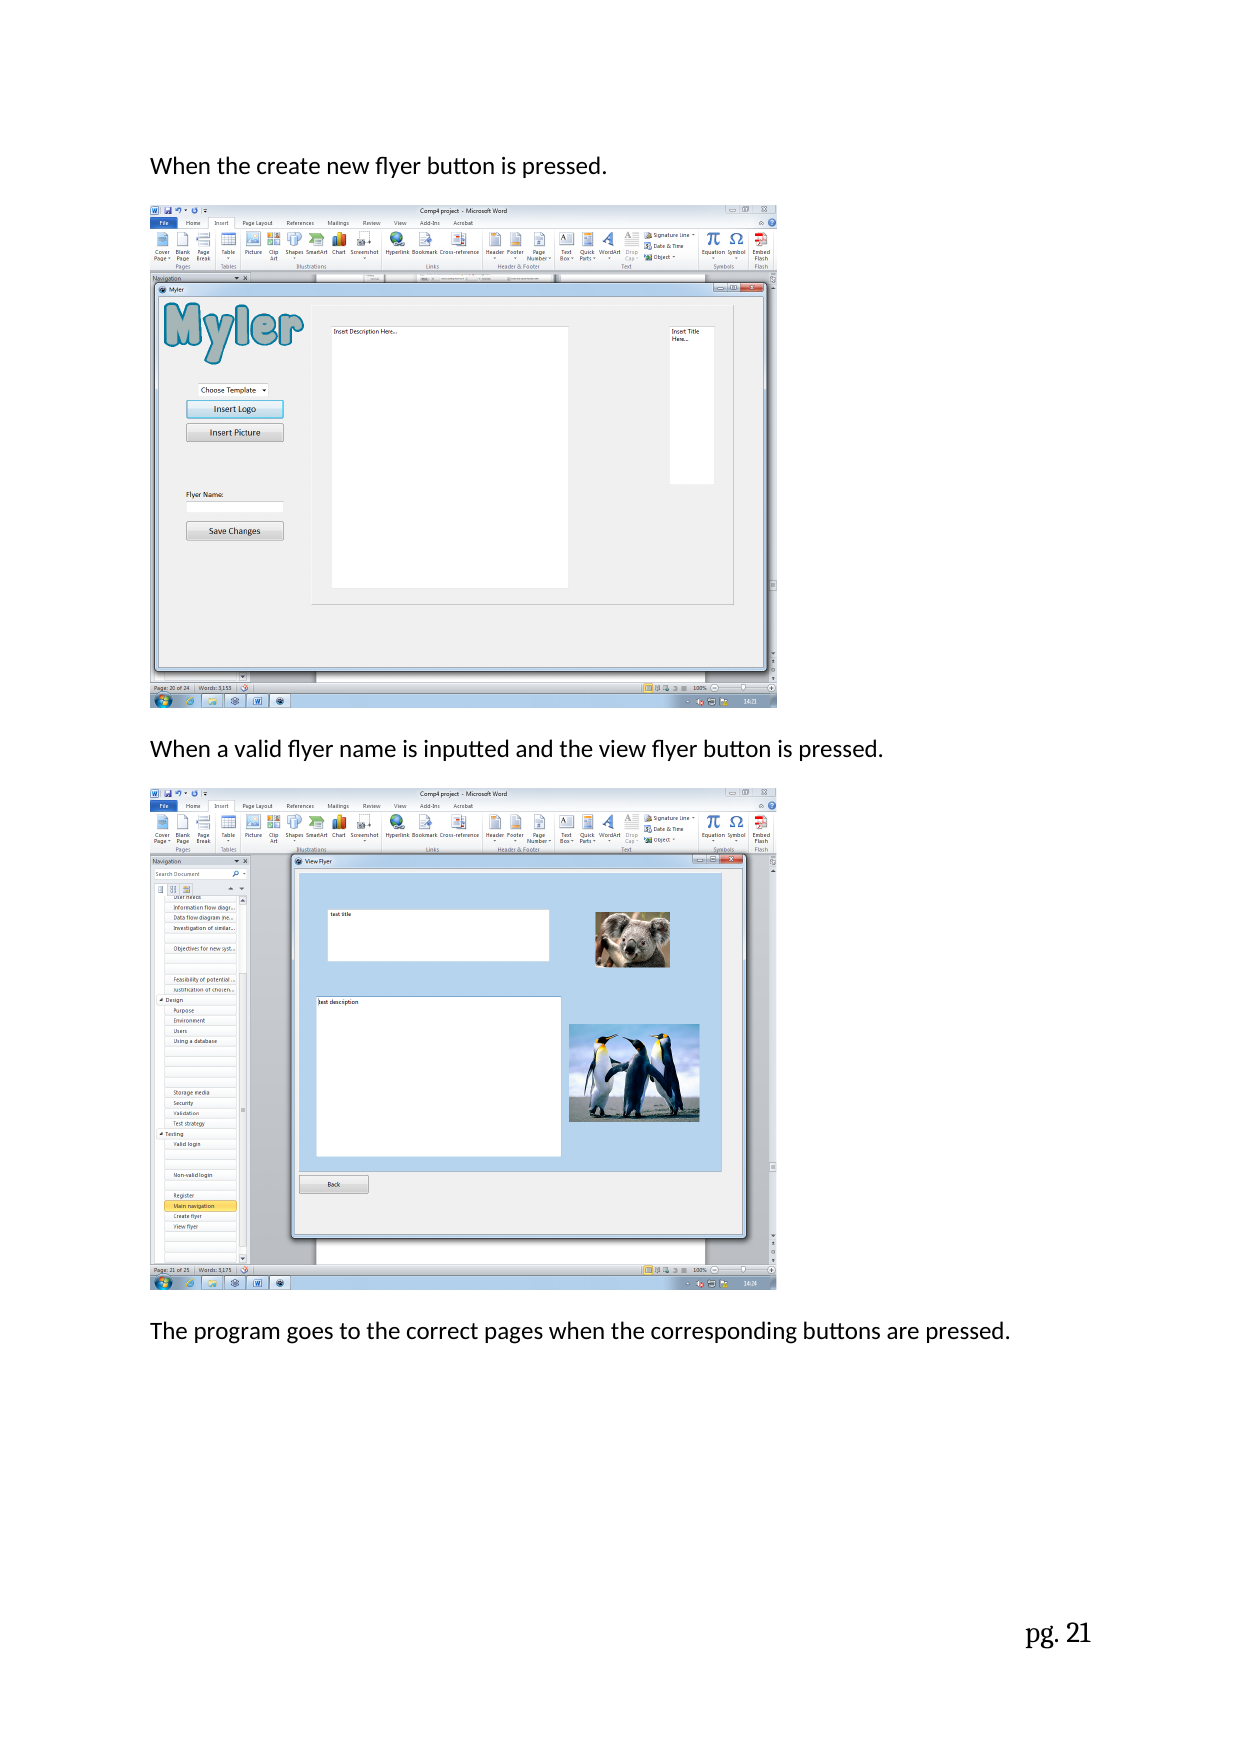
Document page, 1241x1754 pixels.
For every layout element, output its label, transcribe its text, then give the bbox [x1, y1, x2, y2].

picture [150, 788, 777, 1290]
text When a valid flyer name is inputted and the view flyer button is pressed. [150, 733, 1090, 763]
text When the create new flyer button is pressed. [150, 150, 1090, 181]
text The program goes to the correct pages when the corresponding buttons are pressed. [150, 1315, 1090, 1346]
picture [150, 205, 777, 708]
